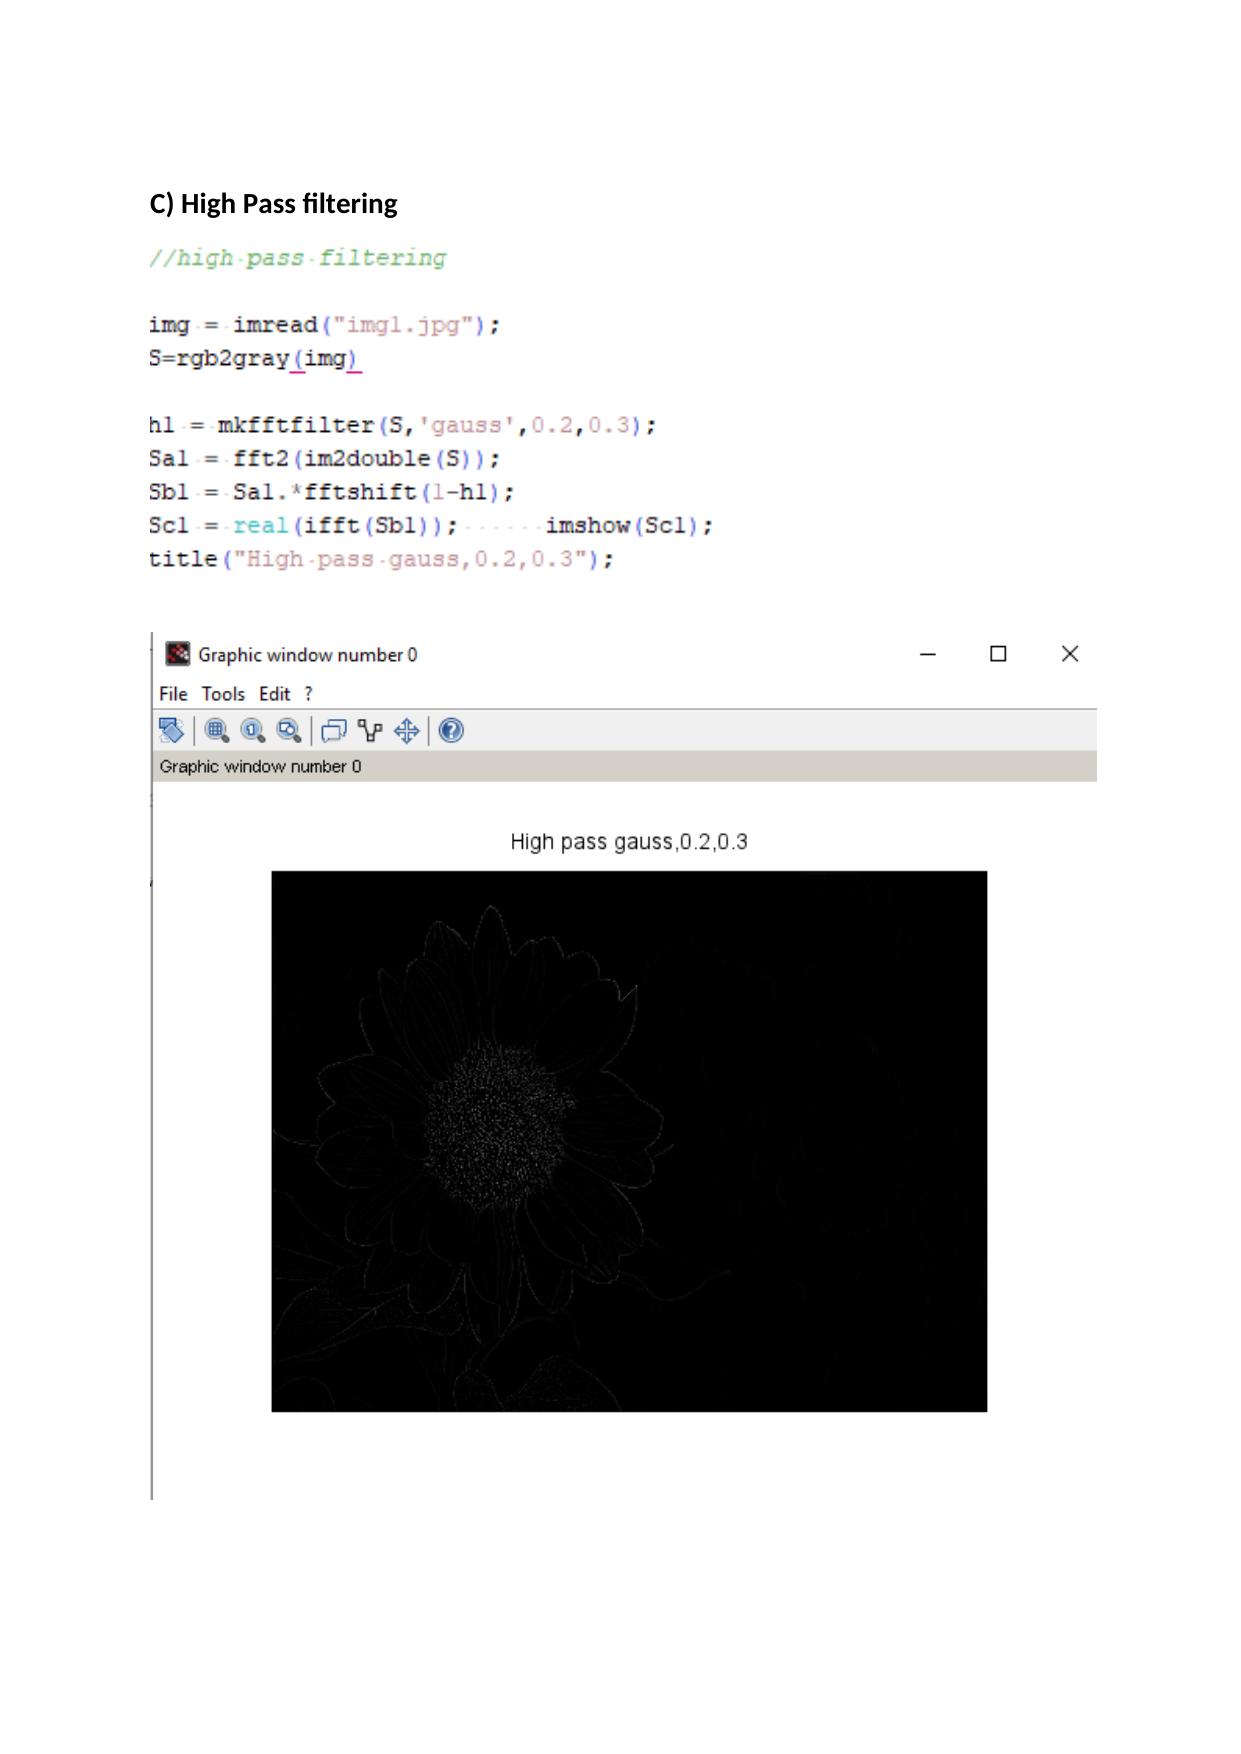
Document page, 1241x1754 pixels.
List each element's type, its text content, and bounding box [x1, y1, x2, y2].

picture [150, 240, 785, 614]
text C) High Pass filtering [75, 185, 1165, 221]
picture [150, 632, 1097, 1500]
